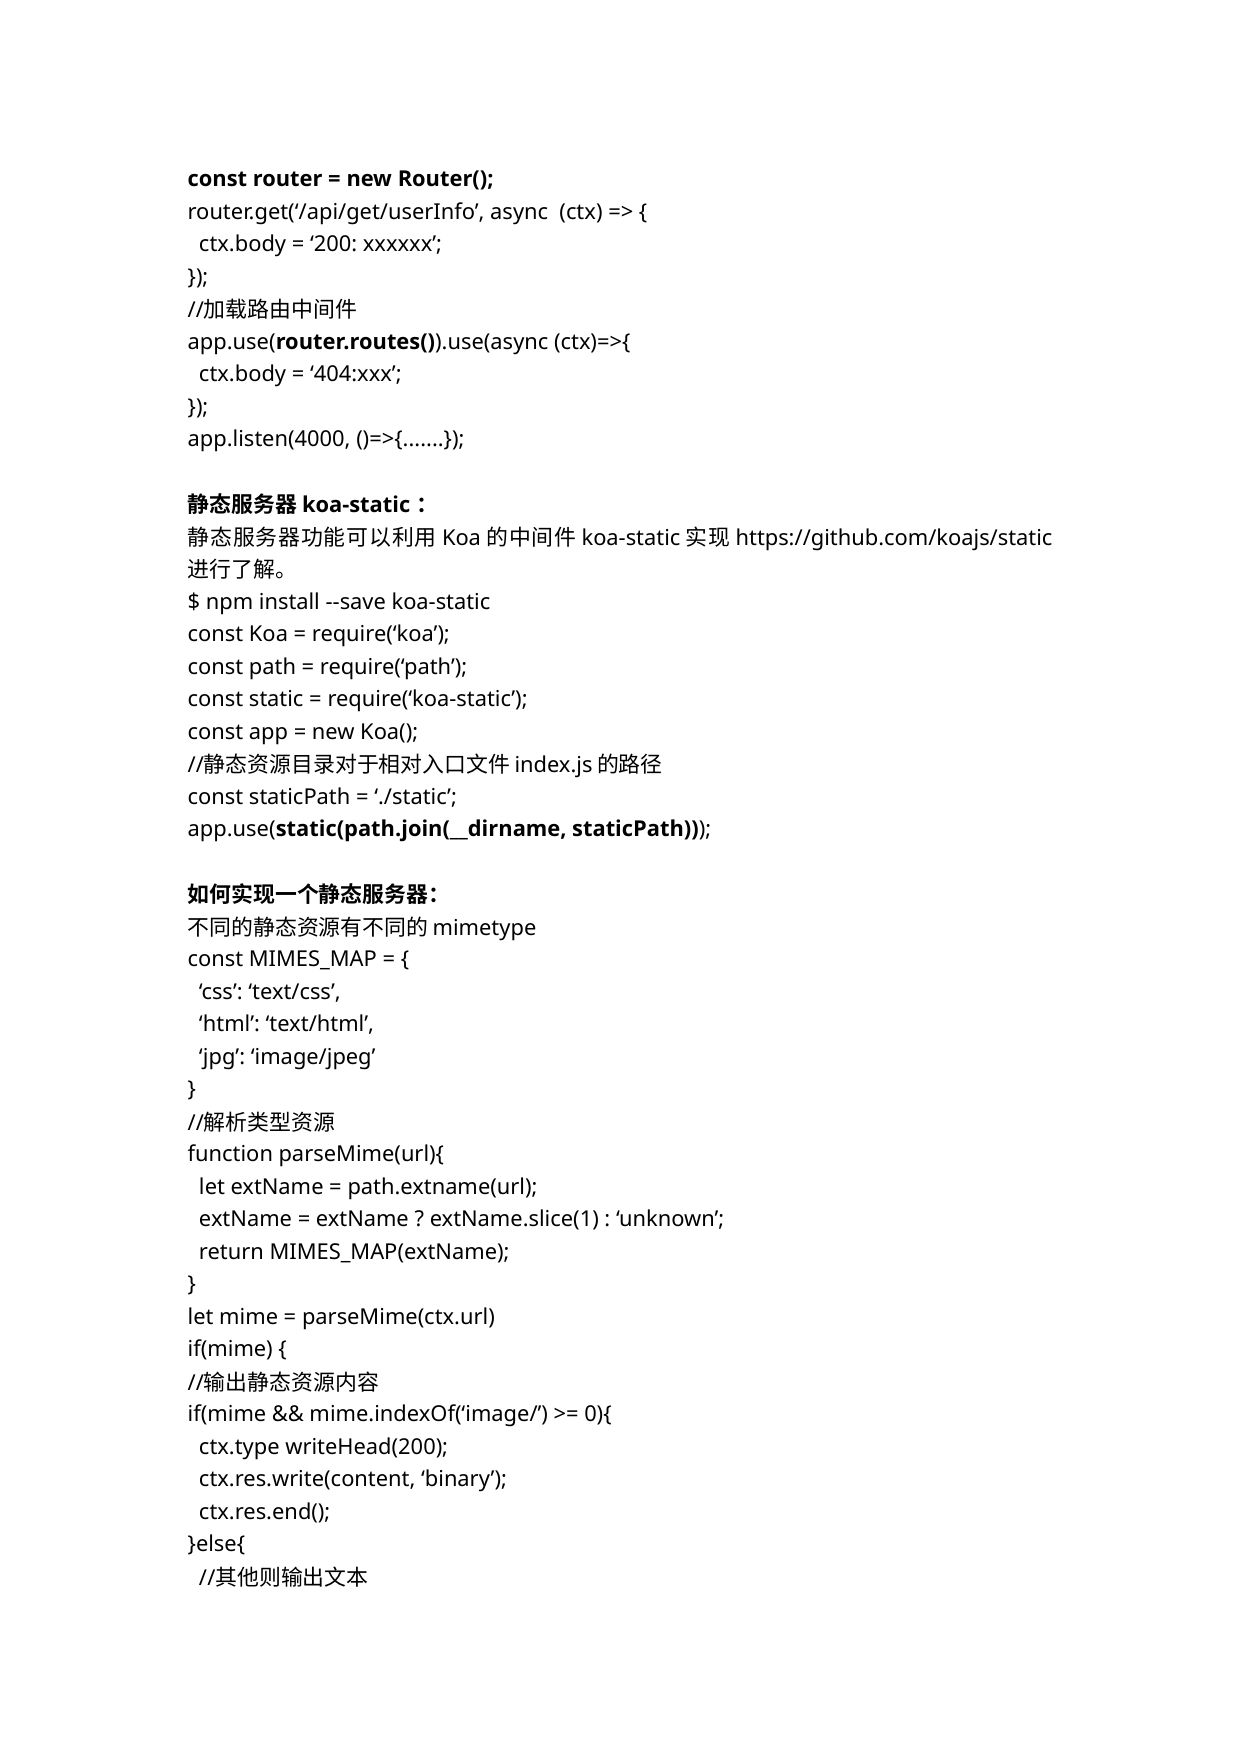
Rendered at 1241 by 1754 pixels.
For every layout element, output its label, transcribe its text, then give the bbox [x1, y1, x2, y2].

list router.get(‘/api/get/userInfo’, async (ctx) => { [187, 194, 1053, 227]
list const static = require(‘koa-static’); [187, 682, 1053, 714]
list } [187, 1072, 1053, 1104]
list 如何实现一个静态服务器： [187, 877, 1053, 909]
list if(mime && mime.indexOf(‘image/’) >= 0){ [187, 1397, 1053, 1429]
list 不同的静态资源有不同的mimetype [187, 909, 1053, 942]
list const path = require(‘path’); [187, 649, 1053, 682]
list //静态资源目录对于相对入口文件index.js的路径 [187, 747, 1053, 779]
list ctx.body = ‘404:xxx’; [187, 357, 1053, 389]
list 静态服务器 koa-static ： [187, 487, 1053, 519]
list ctx.type writeHead(200); [187, 1429, 1053, 1462]
list //其他则输出文本 [187, 1559, 1053, 1592]
list }); [187, 259, 1053, 292]
list //输出静态资源内容 [187, 1364, 1053, 1397]
list const Koa = require(‘koa’); [187, 617, 1053, 649]
list return MIMES_MAP(extName); [187, 1234, 1053, 1267]
list $ npm install --save koa-static [187, 584, 1053, 617]
list //解析类型资源 [187, 1104, 1053, 1137]
list ctx.res.end(); [187, 1494, 1053, 1527]
list ctx.body = ‘200: xxxxxx’; [187, 227, 1053, 259]
list let mime = parseMime(ctx.url) [187, 1299, 1053, 1332]
list const router = new Router(); [187, 162, 1053, 194]
list }else{ [187, 1527, 1053, 1559]
list 静态服务器功能可以利用Koa的中间件koa-static实现https://github.com/koajs/static进行了解。 [187, 519, 1053, 584]
list ‘css’: ‘text/css’, [187, 974, 1053, 1007]
list //加载路由中间件 [187, 292, 1053, 324]
list app.use(router.routes()).use(async (ctx)=>{ [187, 324, 1053, 357]
list const MIMES_MAP = { [187, 942, 1053, 974]
list extName = extName ? extName.slice(1) : ‘unknown’; [187, 1202, 1053, 1234]
list if(mime) { [187, 1332, 1053, 1364]
list const app = new Koa(); [187, 714, 1053, 747]
list const staticPath = ‘./static’; [187, 779, 1053, 812]
list let extName = path.extname(url); [187, 1169, 1053, 1202]
list app.use(static(path.join(__dirname, staticPath))); [187, 812, 1053, 844]
list app.listen(4000, ()=>{.......}); [187, 422, 1053, 454]
list }); [187, 389, 1053, 422]
list } [187, 1267, 1053, 1299]
list function parseMime(url){ [187, 1137, 1053, 1169]
list ‘html’: ‘text/html’, [187, 1007, 1053, 1039]
list ‘jpg’: ‘image/jpeg’ [187, 1039, 1053, 1072]
list ctx.res.write(content, ‘binary’); [187, 1462, 1053, 1494]
